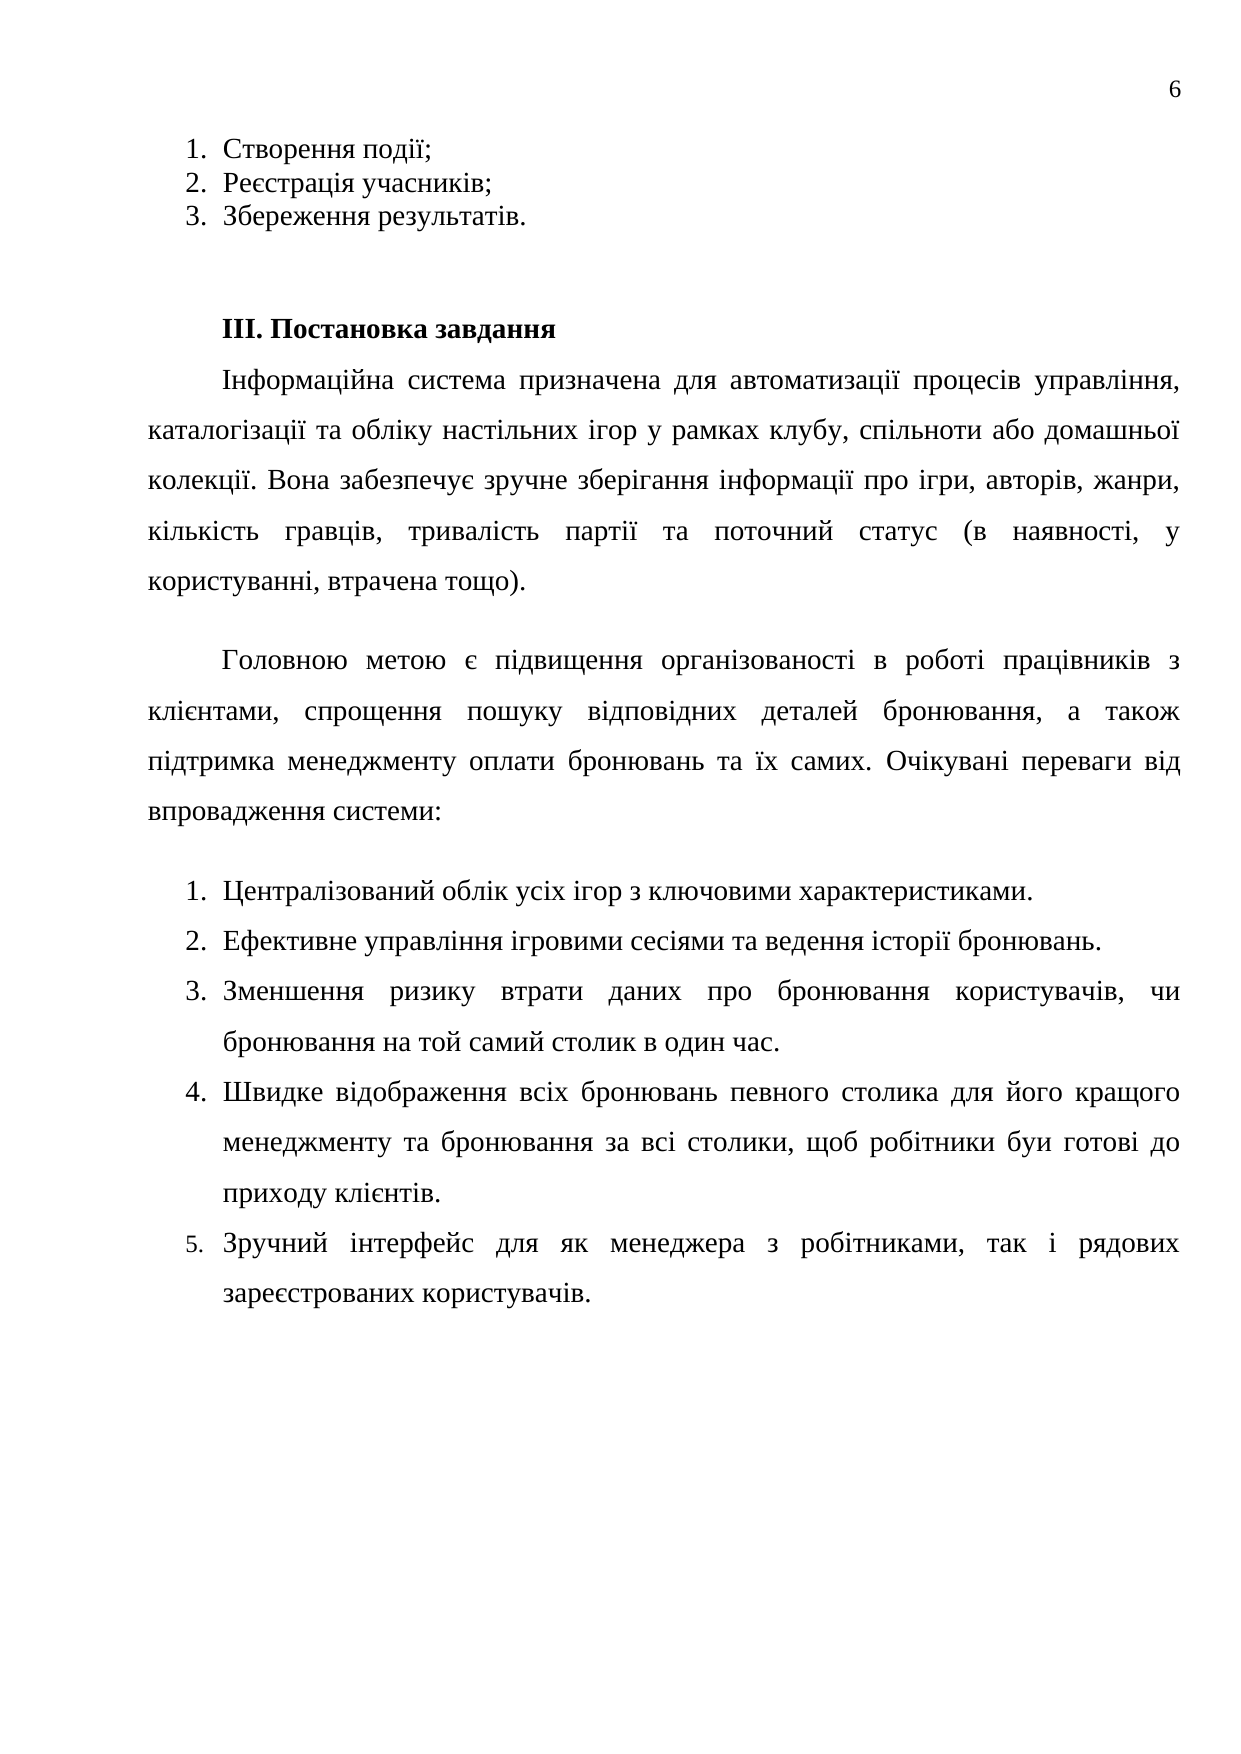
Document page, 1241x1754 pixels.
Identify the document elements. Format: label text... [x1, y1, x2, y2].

text III. Постановка завдання [148, 311, 1181, 345]
text Головною метою є підвищення організованості в роботі працівників з клієнтами, спрощення пошуку відповідних деталей бронювання, а також підтримка менеджменту оплати бронювань та їх самих. Очікувані переваги від впровадження системи: [148, 642, 1181, 827]
list Реєстрація учасників; [185, 165, 1181, 198]
list Збереження результатів. [185, 198, 1181, 232]
list Зменшення ризику втрати даних про бронювання користувачів, чи бронювання на той самий столик в один час. [185, 973, 1181, 1057]
list Централізований облік усіх ігор з ключовими характеристиками. [185, 873, 1181, 906]
list Створення події; [185, 131, 1181, 165]
text Інформаційна система призначена для автоматизації процесів управління, каталогізації та обліку настільних ігор у рамках клубу, спільноти або домашньої колекції. Вона забезпечує зручне зберігання інформації про ігри, авторів, жанри, кількість гравців, тривалість партії та поточний статус (в наявності, у користуванні, втрачена тощо). [148, 362, 1181, 597]
list Ефективне управління ігровими сесіями та ведення історії бронювань. [185, 923, 1181, 957]
list Швидке відображення всіх бронювань певного столика для його кращого менеджменту та бронювання за всі столики, щоб робітники буи готові до приходу клієнтів. [185, 1074, 1181, 1208]
list Зручний інтерфейс для як менеджера з робітниками, так і рядових зареєстрованих користувачів. [185, 1225, 1181, 1309]
